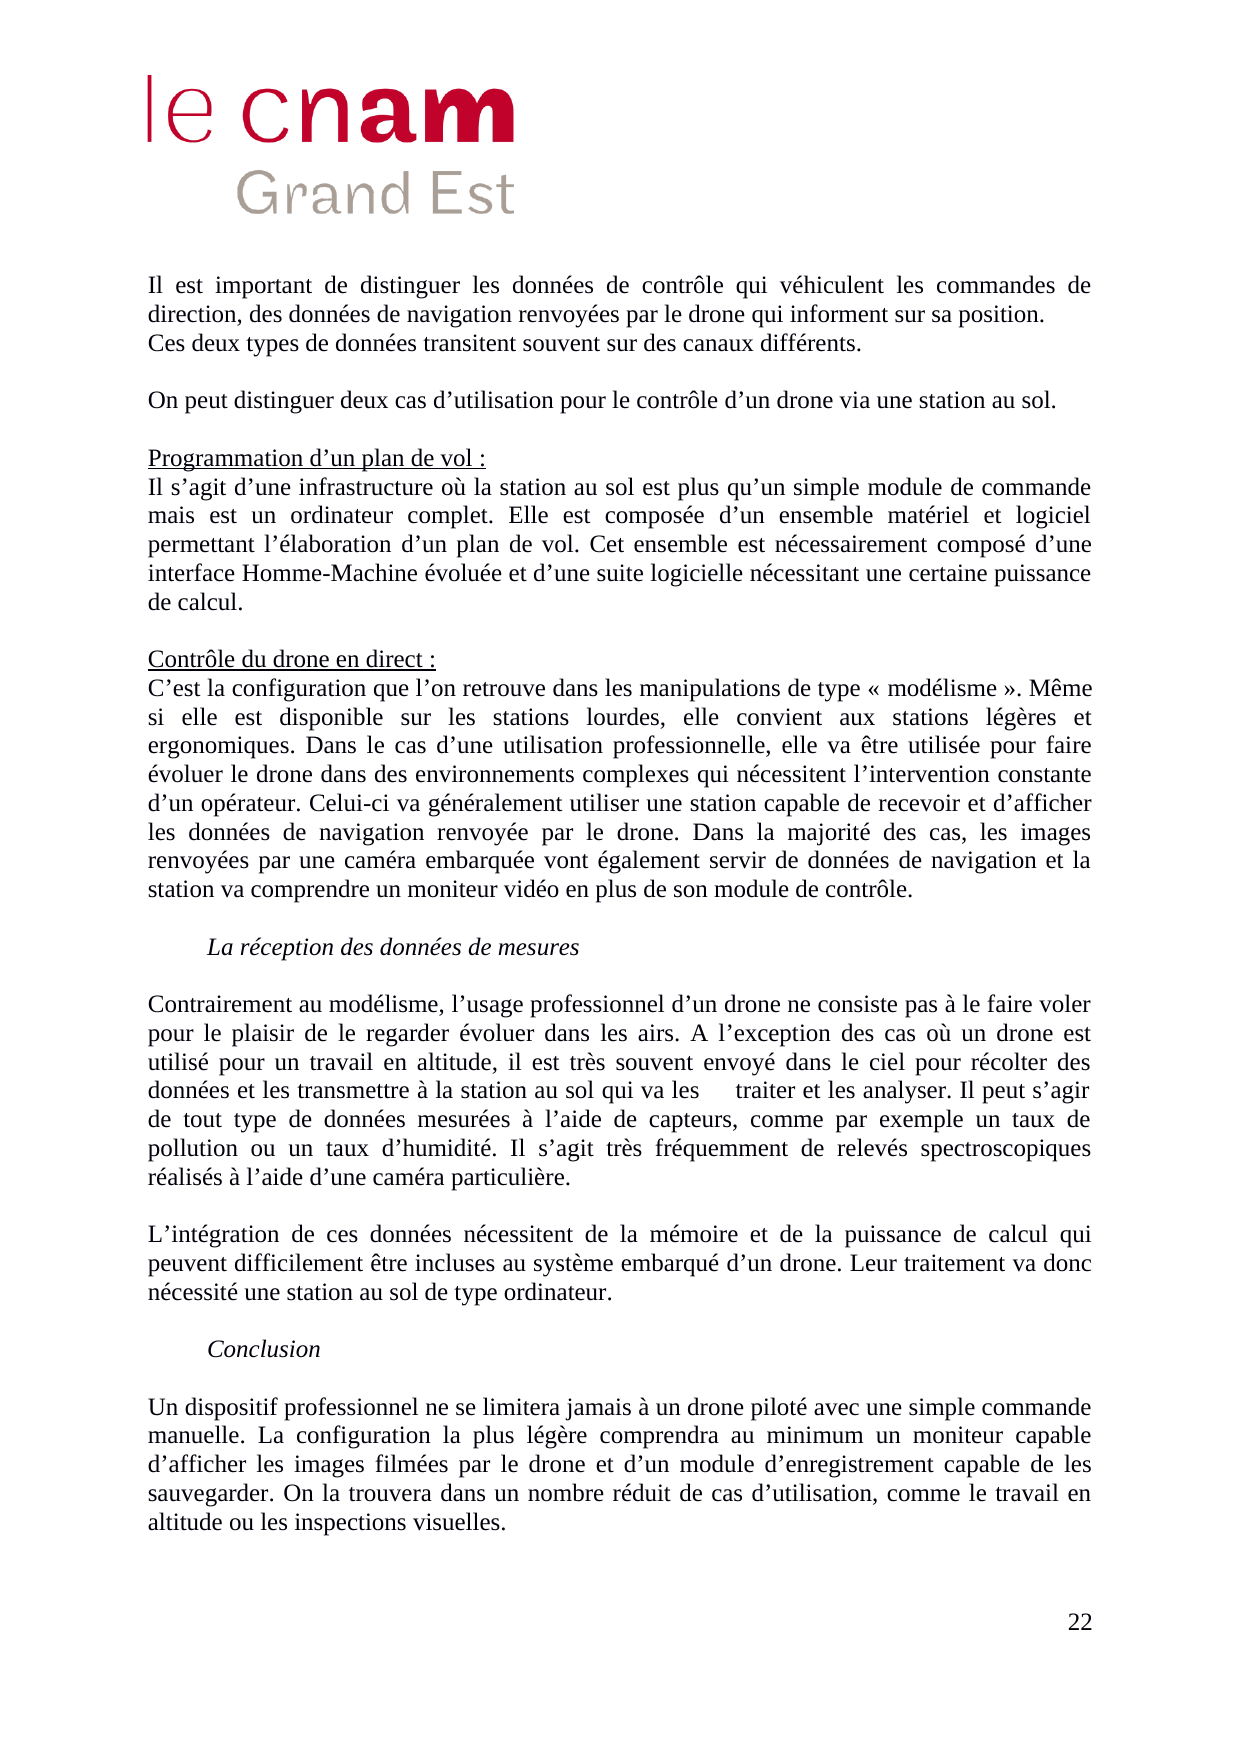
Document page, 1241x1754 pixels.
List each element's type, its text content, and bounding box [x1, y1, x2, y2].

text On peut distinguer deux cas d’utilisation pour le contrôle d’un drone via une station au sol. [148, 386, 1092, 414]
text Un dispositif professionnel ne se limitera jamais à un drone piloté avec une simple commande manuelle. La configuration la plus légère comprendra au minimum un moniteur capable d’afficher les images filmées par le drone et d’un module d’enregistrement capable de les sauvegarder. On la trouvera dans un nombre réduit de cas d’utilisation, comme le travail en altitude ou les inspections visuelles. [148, 1392, 1092, 1536]
text Contrôle du drone en direct : [148, 644, 1092, 673]
picture [147, 75, 514, 214]
text Il s’agit d’une infrastructure où la station au sol est plus qu’un simple module de commande mais est un ordinateur complet. Elle est composée d’un ensemble matériel et logiciel permettant l’élaboration d’un plan de vol. Cet ensemble est nécessairement composé d’une interface Homme-Machine évoluée et d’une suite logicielle nécessitant une certaine puissance de calcul. [148, 472, 1092, 616]
text C’est la configuration que l’on retrouve dans les manipulations de type « modélisme ». Même si elle est disponible sur les stations lourdes, elle convient aux stations légères et ergonomiques. Dans le cas d’une utilisation professionnelle, elle va être utilisée pour faire évoluer le drone dans des environnements complexes qui nécessitent l’intervention constante d’un opérateur. Celui-ci va généralement utiliser une station capable de recevoir et d’afficher les données de navigation renvoyée par le drone. Dans la majorité des cas, les images renvoyées par une caméra embarquée vont également servir de données de navigation et la station va comprendre un moniteur vidéo en plus de son module de contrôle. [148, 673, 1092, 903]
text Contrairement au modélisme, l’usage professionnel d’un drone ne consiste pas à le faire voler pour le plaisir de le regarder évoluer dans les airs. A l’exception des cas où un drone est utilisé pour un travail en altitude, il est très souvent envoyé dans le ciel pour récolter des données et les transmettre à la station au sol qui va les traiter et les analyser. Il peut s’agir de tout type de données mesurées à l’aide de capteurs, comme par exemple un taux de pollution ou un taux d’humidité. Il s’agit très fréquemment de relevés spectroscopiques réalisés à l’aide d’une caméra particulière. [148, 989, 1092, 1191]
text L’intégration de ces données nécessitent de la mémoire et de la puissance de calcul qui peuvent difficilement être incluses au système embarqué d’un drone. Leur traitement va donc nécessité une station au sol de type ordinateur. [148, 1219, 1092, 1306]
text Programmation d’un plan de vol : [148, 443, 1092, 472]
text Ces deux types de données transitent souvent sur des canaux différents. [148, 328, 1092, 357]
subtitle La réception des données de mesures [207, 932, 1092, 961]
subtitle Conclusion [207, 1334, 1092, 1363]
text Il est important de distinguer les données de contrôle qui véhiculent les commandes de direction, des données de navigation renvoyées par le drone qui informent sur sa position. [148, 271, 1092, 328]
